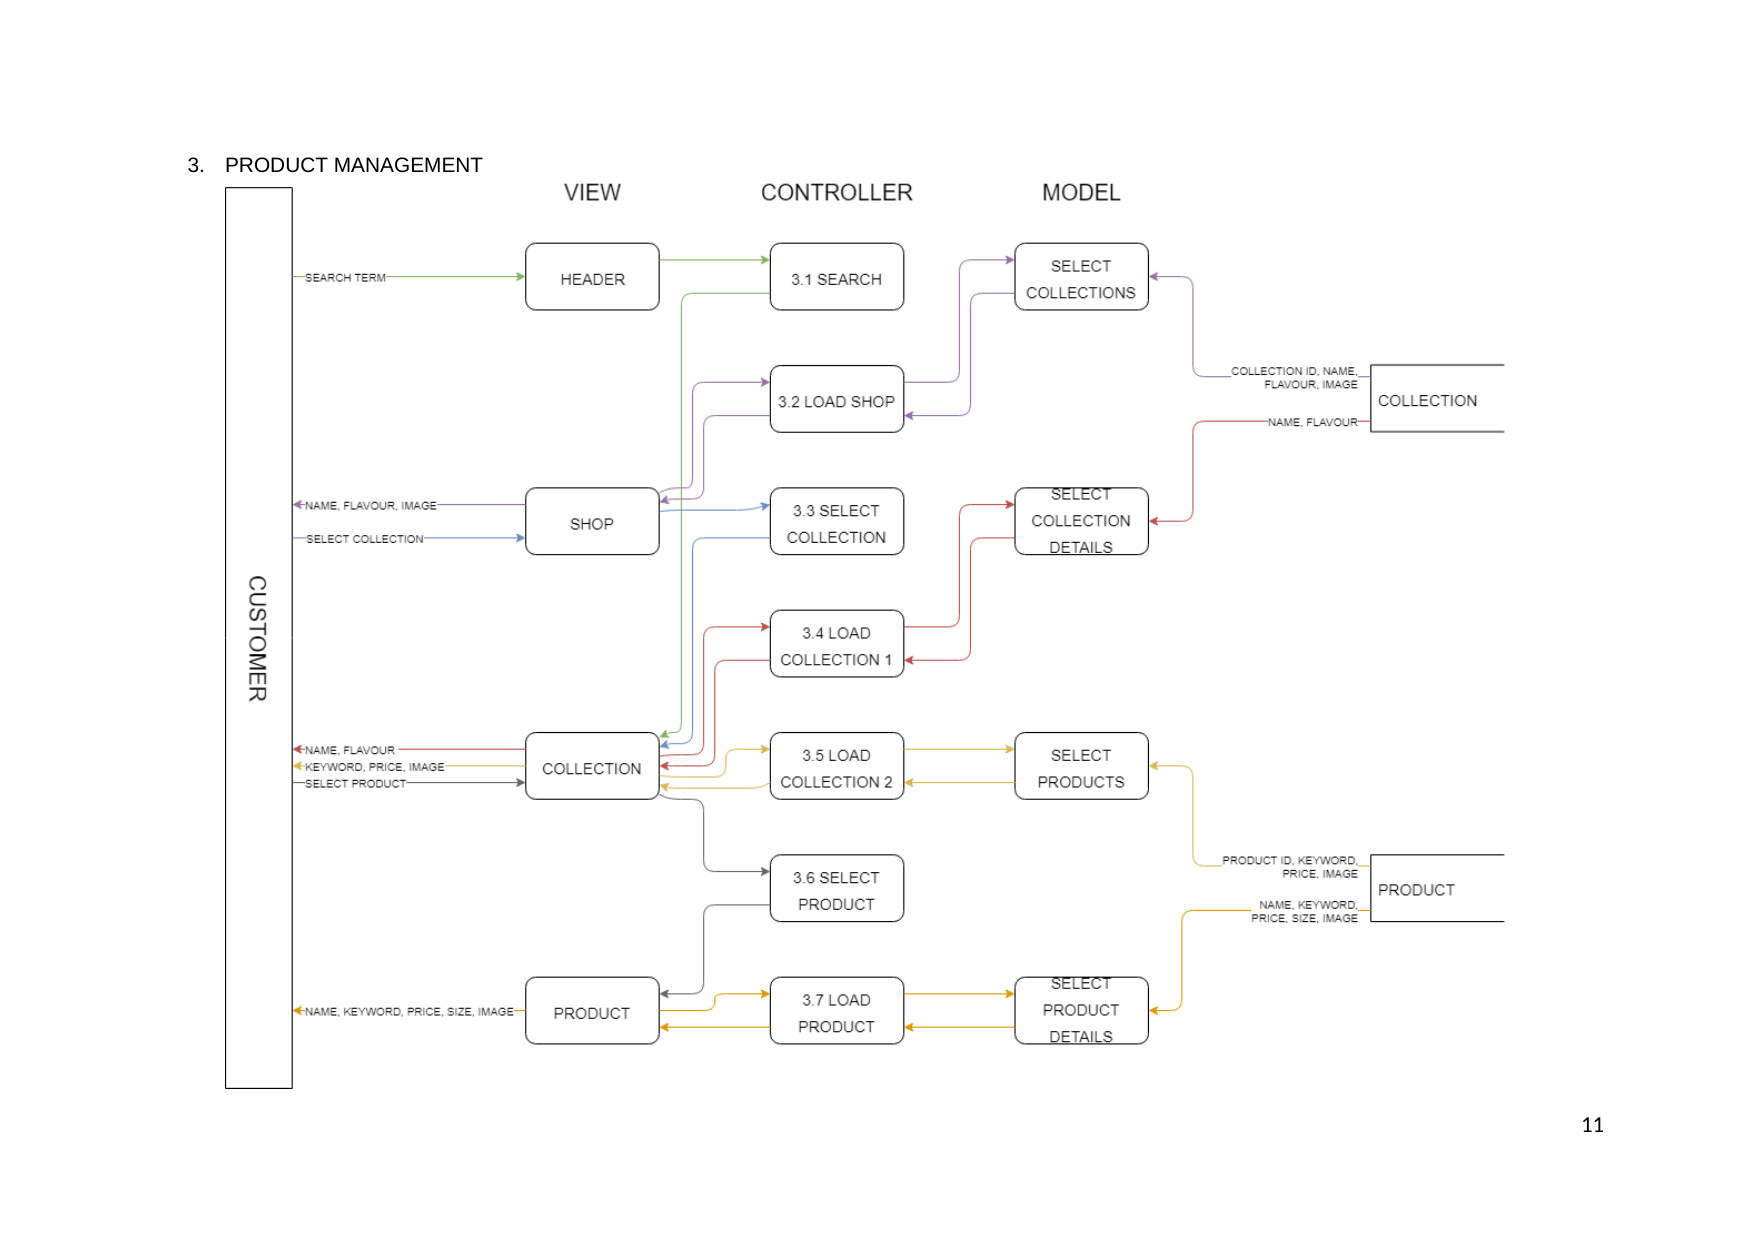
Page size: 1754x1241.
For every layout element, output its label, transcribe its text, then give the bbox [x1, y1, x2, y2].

picture [225, 176, 1506, 1089]
